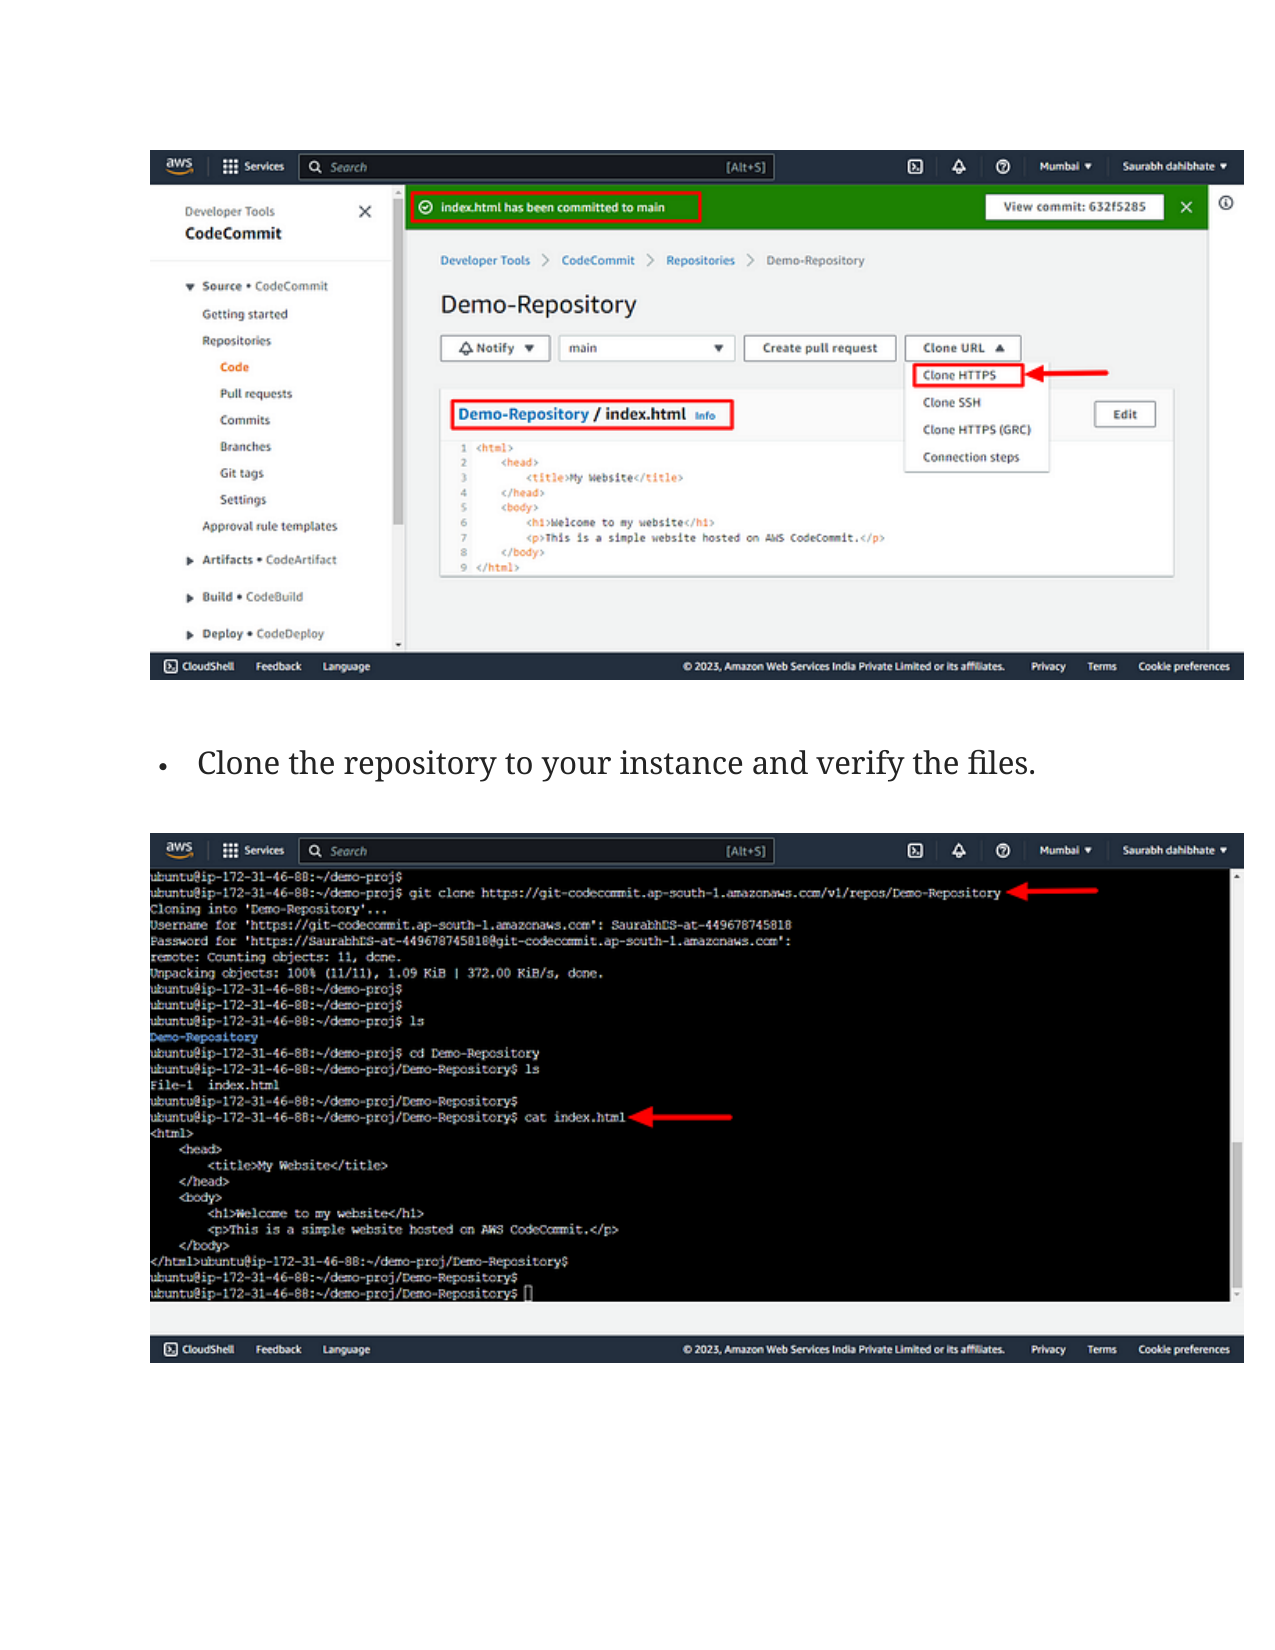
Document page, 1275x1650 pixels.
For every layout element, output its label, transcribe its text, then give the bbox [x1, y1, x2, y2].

picture [150, 833, 1244, 1363]
picture [150, 150, 1244, 680]
list Clone the repository to your instance and verify the files. [159, 733, 1125, 833]
